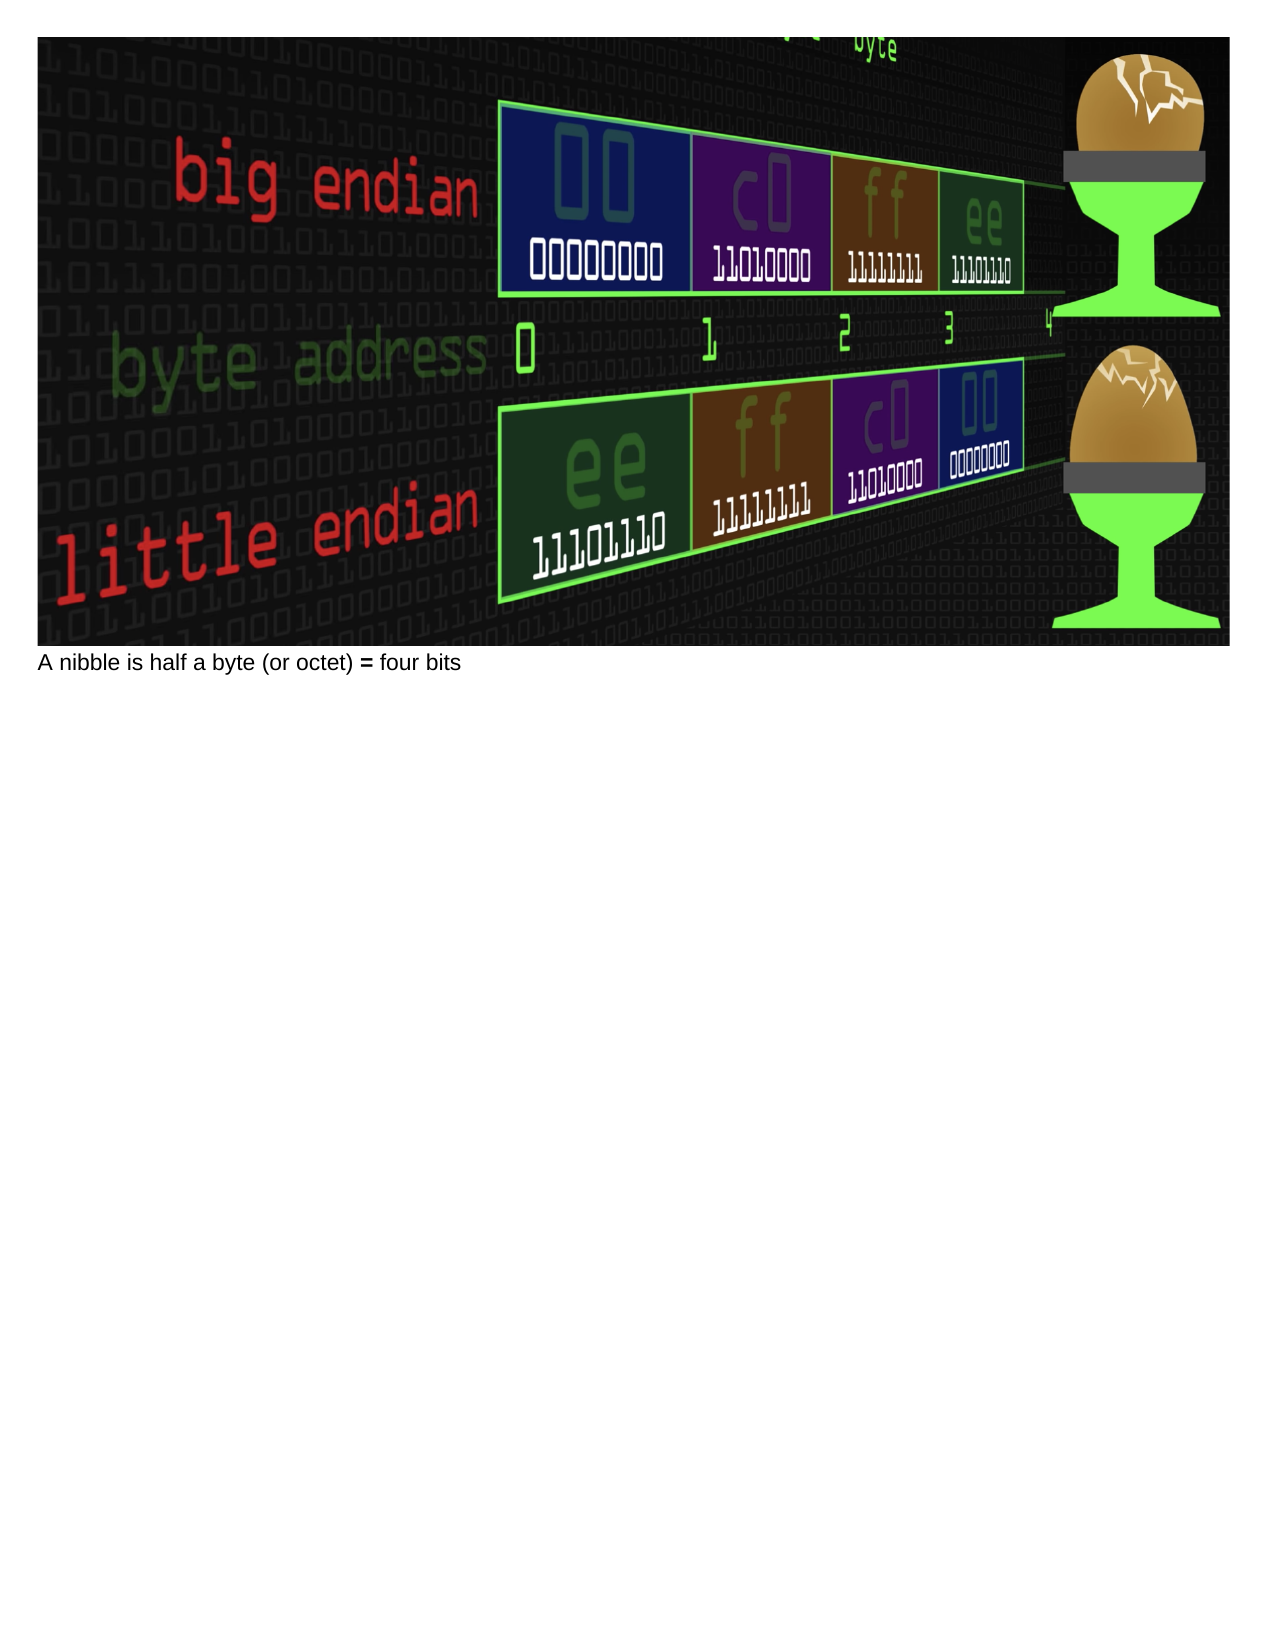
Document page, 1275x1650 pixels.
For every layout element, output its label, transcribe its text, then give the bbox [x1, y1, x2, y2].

picture [37, 37, 1230, 646]
